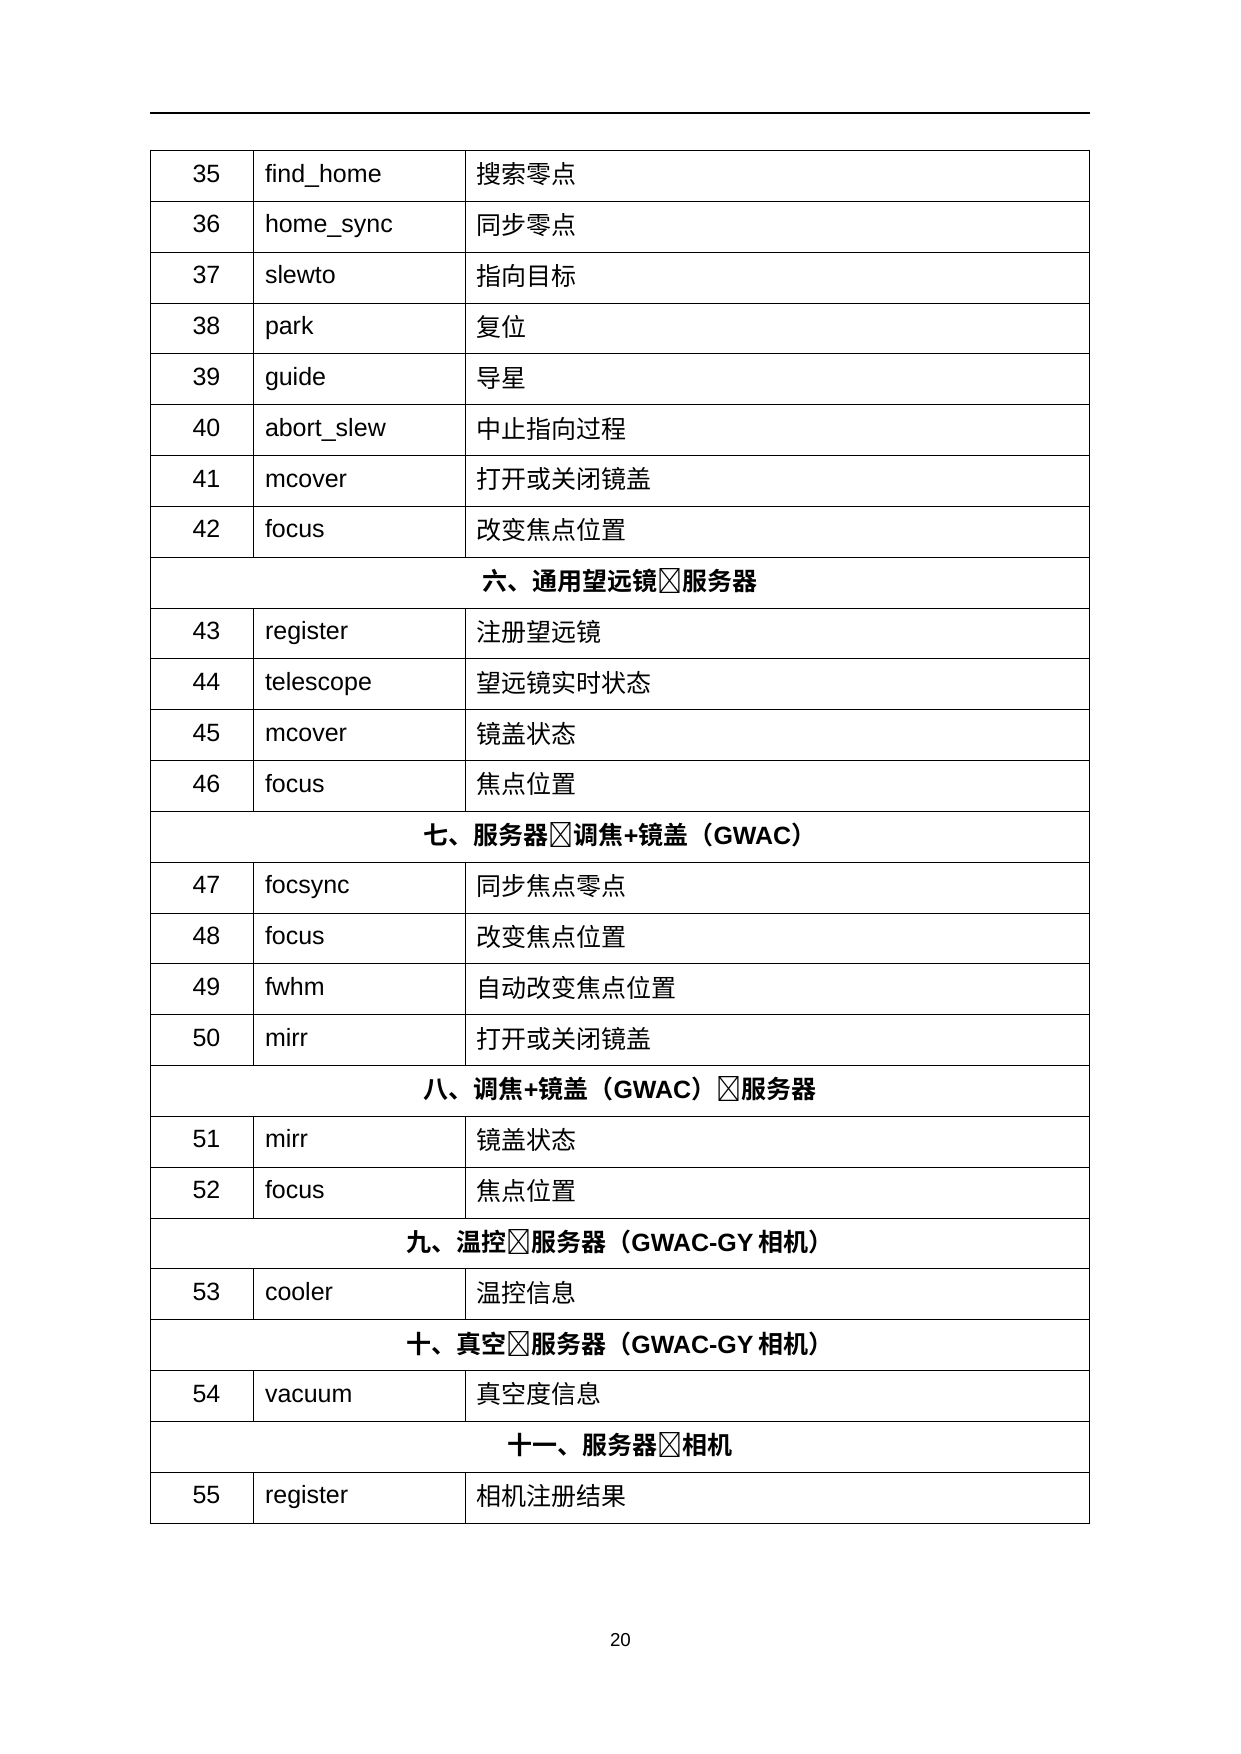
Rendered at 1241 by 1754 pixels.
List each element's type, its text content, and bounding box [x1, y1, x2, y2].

table_cell [151, 354, 253, 404]
table_cell [151, 456, 253, 506]
table_cell [151, 507, 253, 557]
table_cell park [254, 304, 465, 353]
table_cell slewto [254, 253, 465, 302]
table_cell [151, 1269, 253, 1319]
table_cell [151, 1168, 253, 1217]
table_cell focsync [254, 863, 465, 912]
table_cell 焦点位置 [466, 1168, 1089, 1217]
table_cell 九、温控服务器（GWAC-GY相机） [151, 1219, 1089, 1268]
table_cell 打开或关闭镜盖 [466, 1015, 1089, 1065]
table_cell [151, 964, 253, 1014]
table_cell 六、通用望远镜服务器 [151, 558, 1089, 607]
table_cell 十、真空服务器（GWAC-GY相机） [151, 1320, 1089, 1370]
table_cell [151, 914, 253, 963]
table_cell 八、调焦+镜盖（GWAC）服务器 [151, 1066, 1089, 1116]
table_cell register [254, 1473, 465, 1522]
table_cell mcover [254, 456, 465, 506]
table_cell 导星 [466, 354, 1089, 404]
table_cell telescope [254, 659, 465, 709]
table_cell [151, 1015, 253, 1065]
table_cell 改变焦点位置 [466, 507, 1089, 557]
table_cell [151, 1371, 253, 1421]
table_cell 搜索零点 [466, 151, 1089, 201]
table_cell 中止指向过程 [466, 405, 1089, 455]
table_cell [151, 1473, 253, 1522]
table_cell 十一、服务器相机 [151, 1422, 1089, 1472]
table_cell guide [254, 354, 465, 404]
table_cell abort_slew [254, 405, 465, 455]
table_cell focus [254, 1168, 465, 1217]
table_cell 指向目标 [466, 253, 1089, 302]
table_cell [151, 151, 253, 201]
table_cell [151, 710, 253, 760]
table_cell 镜盖状态 [466, 1117, 1089, 1167]
table_cell [151, 761, 253, 811]
table_cell [151, 253, 253, 302]
table_cell 自动改变焦点位置 [466, 964, 1089, 1014]
table_cell find_home [254, 151, 465, 201]
table_cell focus [254, 761, 465, 811]
table_cell 同步焦点零点 [466, 863, 1089, 912]
table_cell [151, 304, 253, 353]
table_cell [151, 1117, 253, 1167]
table_cell 打开或关闭镜盖 [466, 456, 1089, 506]
table_cell 望远镜实时状态 [466, 659, 1089, 709]
table_cell mcover [254, 710, 465, 760]
table_cell 注册望远镜 [466, 609, 1089, 658]
table_cell [151, 202, 253, 252]
table_cell 温控信息 [466, 1269, 1089, 1319]
table_cell fwhm [254, 964, 465, 1014]
table_cell 复位 [466, 304, 1089, 353]
table_cell 改变焦点位置 [466, 914, 1089, 963]
table_cell register [254, 609, 465, 658]
table_cell vacuum [254, 1371, 465, 1421]
table_cell [151, 659, 253, 709]
table_cell 七、服务器调焦+镜盖（GWAC） [151, 812, 1089, 862]
table_cell focus [254, 507, 465, 557]
table_cell [151, 863, 253, 912]
table_cell 相机注册结果 [466, 1473, 1089, 1522]
table_cell cooler [254, 1269, 465, 1319]
table_cell 同步零点 [466, 202, 1089, 252]
table_cell mirr [254, 1117, 465, 1167]
table_cell focus [254, 914, 465, 963]
table_cell home_sync [254, 202, 465, 252]
table_cell 真空度信息 [466, 1371, 1089, 1421]
table_cell 镜盖状态 [466, 710, 1089, 760]
table_cell [151, 609, 253, 658]
table_cell 焦点位置 [466, 761, 1089, 811]
table_cell [151, 405, 253, 455]
table_cell mirr [254, 1015, 465, 1065]
